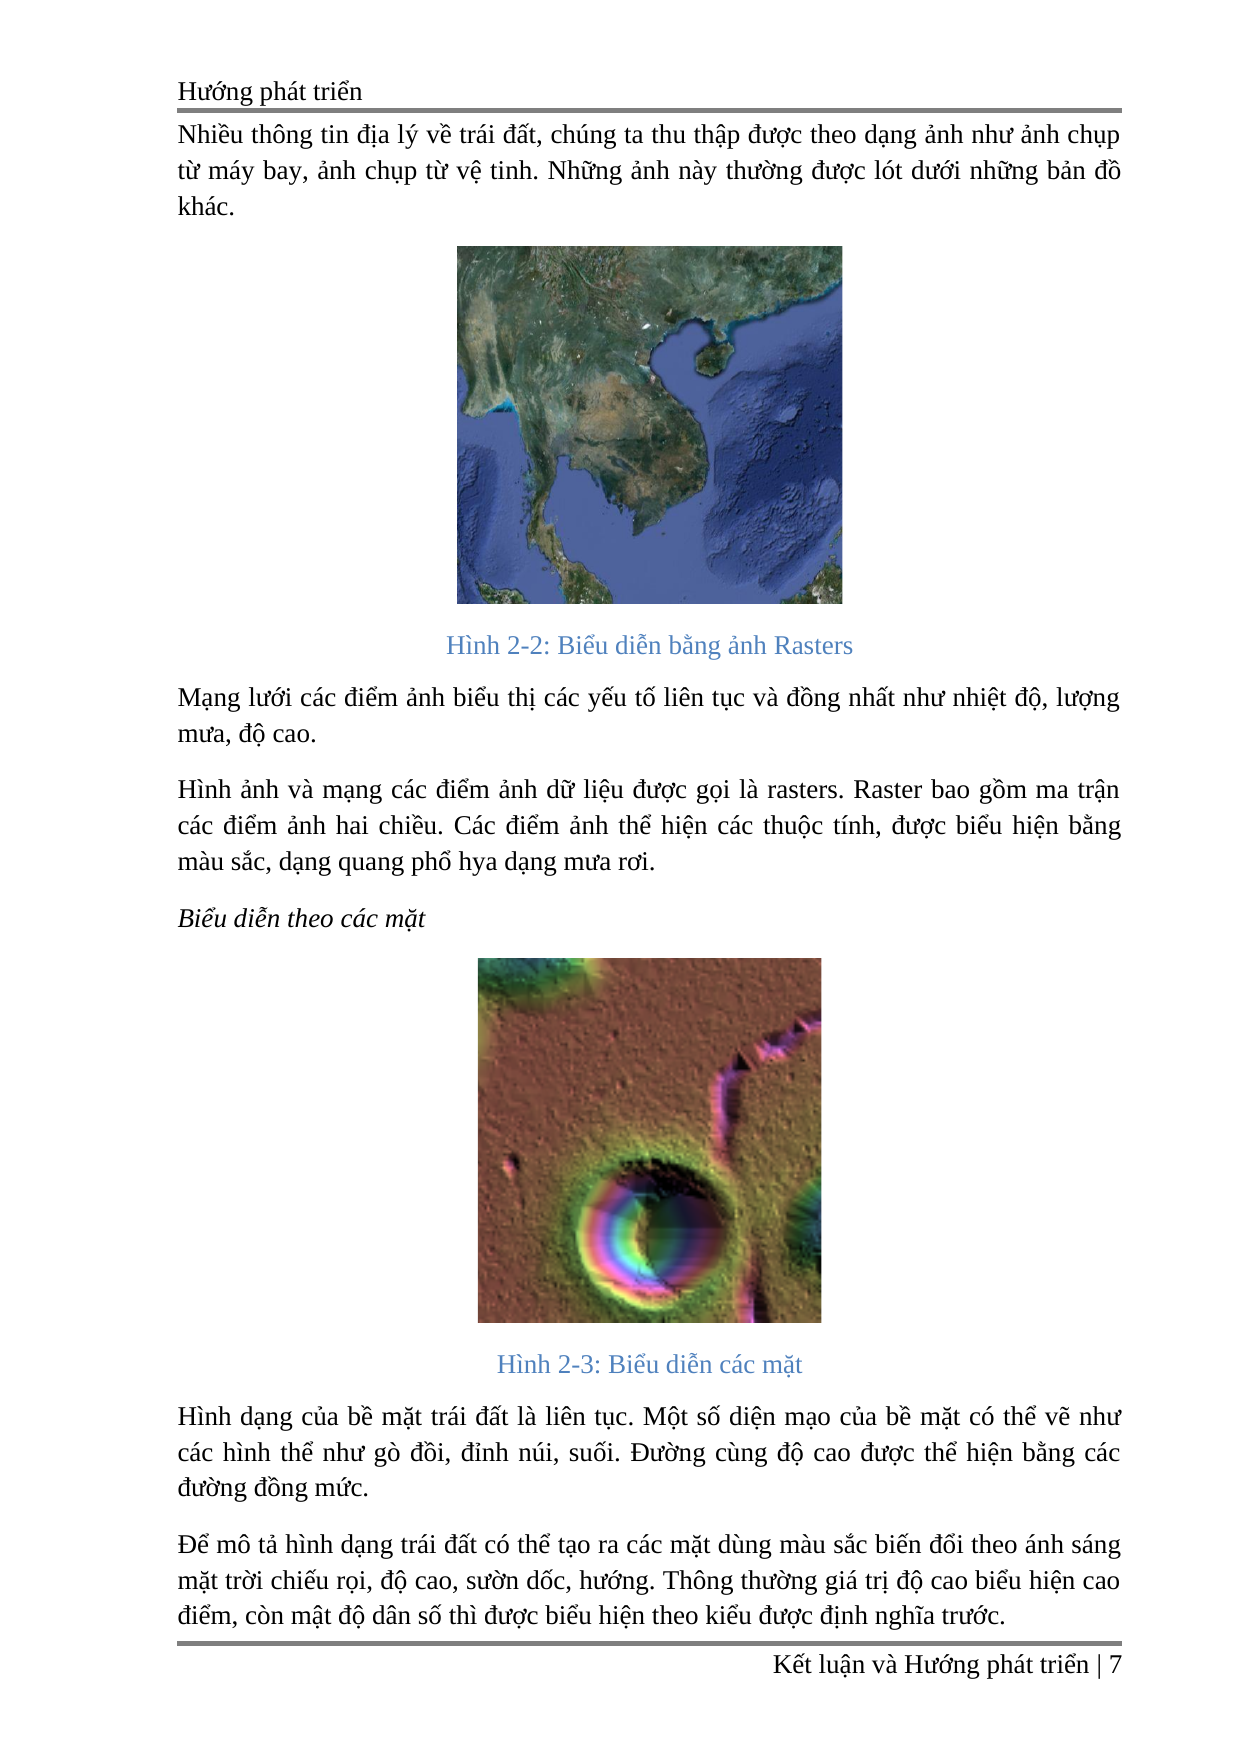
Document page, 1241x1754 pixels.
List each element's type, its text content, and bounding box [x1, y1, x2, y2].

text Mạng lưới các điểm ảnh biểu thị các yếu tố liên tục và đồng nhất như nhiệt độ, lượng mưa, độ cao. [177, 681, 1122, 748]
text Hình ảnh và mạng các điểm ảnh dữ liệu được gọi là rasters. Raster bao gồm ma trận các điểm ảnh hai chiều. Các điểm ảnh thể hiện các thuộc tính, được biểu hiện bằng màu sắc, dạng quang phổ hya dạng mưa rơi. [177, 774, 1122, 876]
picture [457, 246, 843, 604]
text Nhiều thông tin địa lý về trái đất, chúng ta thu thập được theo dạng ảnh như ảnh chụp từ máy bay, ảnh chụp từ vệ tinh. Những ảnh này thường được lót dưới những bản đồ khác. [177, 118, 1122, 221]
picture [477, 958, 822, 1323]
text Biểu diễn theo các mặt [177, 902, 1122, 933]
text Để mô tả hình dạng trái đất có thể tạo ra các mặt dùng màu sắc biến đổi theo ánh sáng mặt trời chiếu rọi, độ cao, sườn dốc, hướng. Thông thường giá trị độ cao biểu hiện cao điểm, còn mật độ dân số thì được biểu hiện theo kiểu được định nghĩa trước. [177, 1528, 1122, 1631]
text Hình dạng của bề mặt trái đất là liên tục. Một số diện mạo của bề mặt có thể vẽ như các hình thể như gò đồi, đỉnh núi, suối. Đường cùng độ cao được thể hiện bằng các đường đồng mức. [177, 1400, 1122, 1503]
